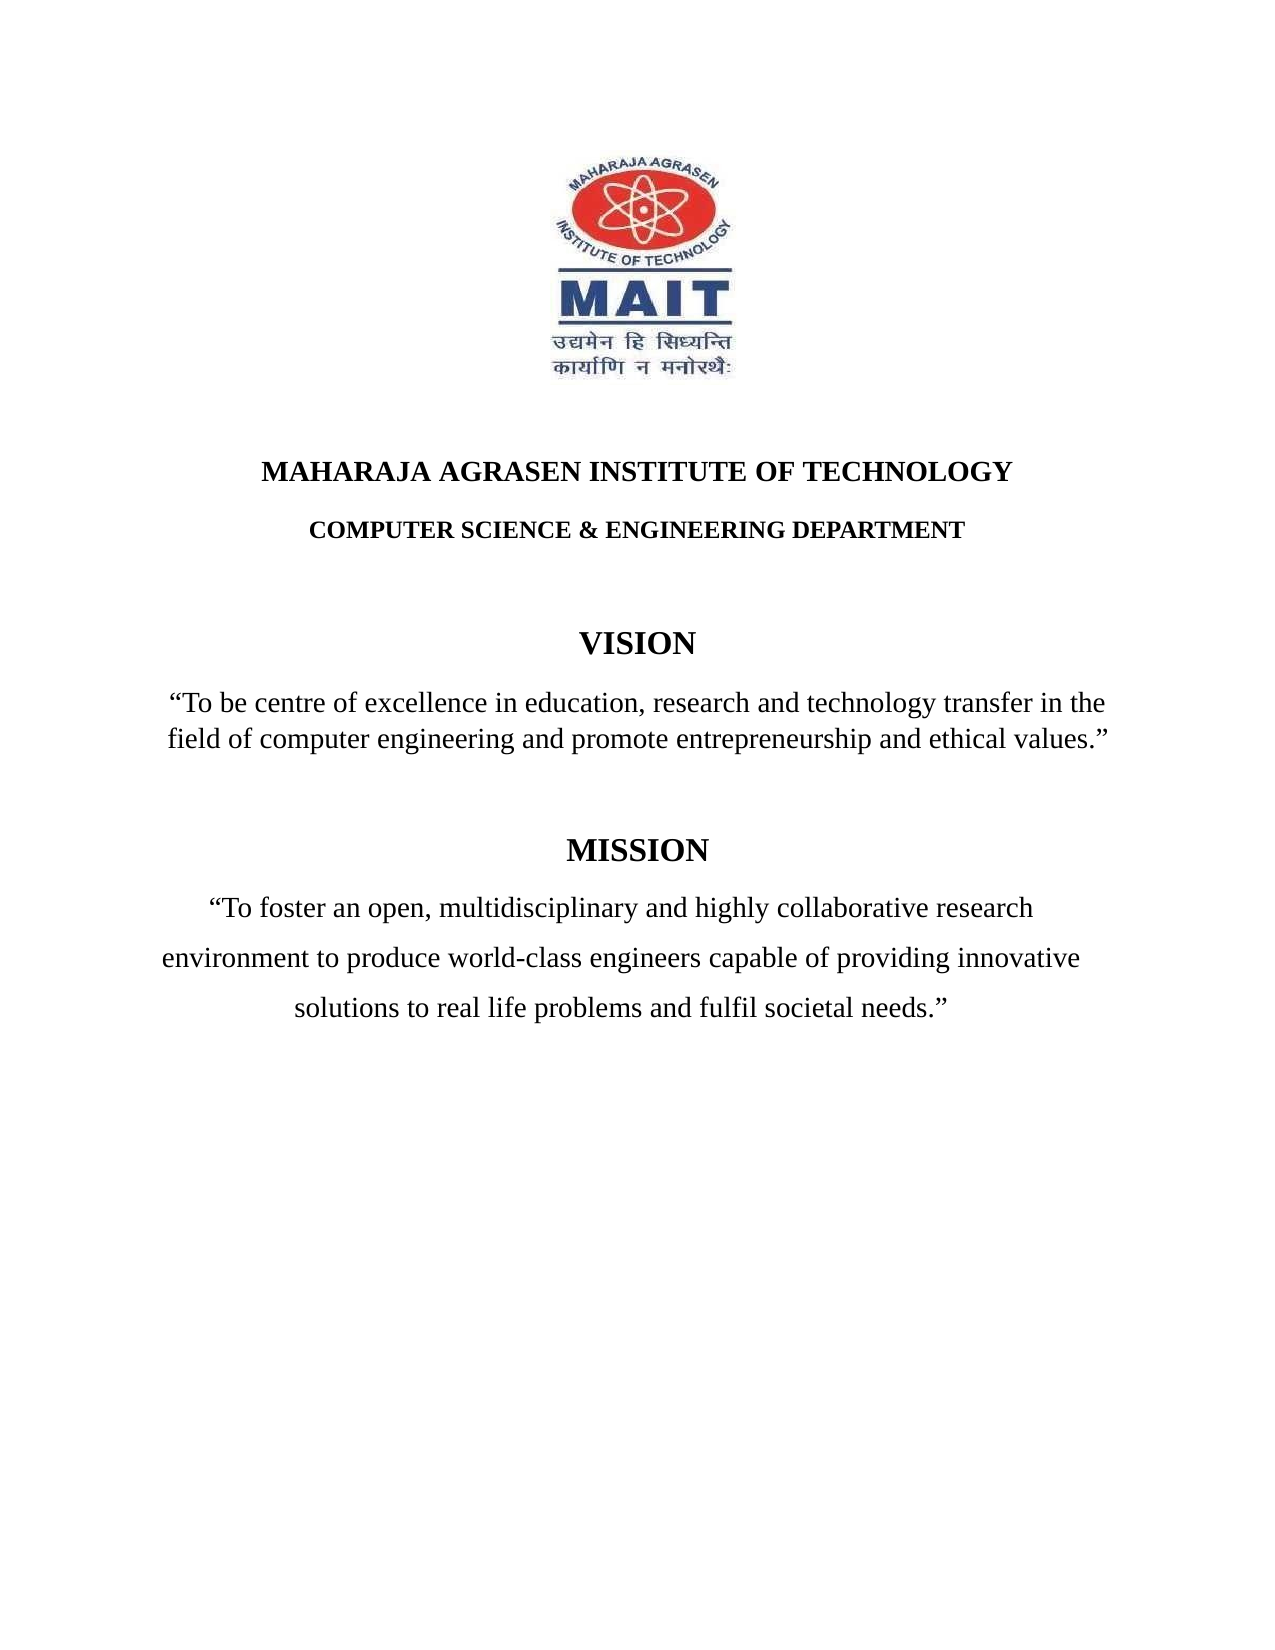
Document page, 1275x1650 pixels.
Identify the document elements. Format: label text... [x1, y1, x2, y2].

picture [550, 150, 738, 385]
subtitle VISION [151, 624, 1124, 662]
text COMPUTER SCIENCE & ENGINEERING DEPARTMENT [149, 516, 1124, 544]
text “To be centre of excellence in education, research and technology transfer in the field of computer engineering and promote entrepreneurship and ethical values.” [154, 686, 1120, 754]
subtitle MAHARAJA AGRASEN INSTITUTE OF TECHNOLOGY [150, 454, 1124, 487]
text “To foster an open, multidisciplinary and highly collaborative research environment to produce world-class engineers capable of providing innovative solutions to real life problems and fulfil societal needs.” [158, 890, 1084, 1024]
subtitle MISSION [151, 830, 1124, 868]
